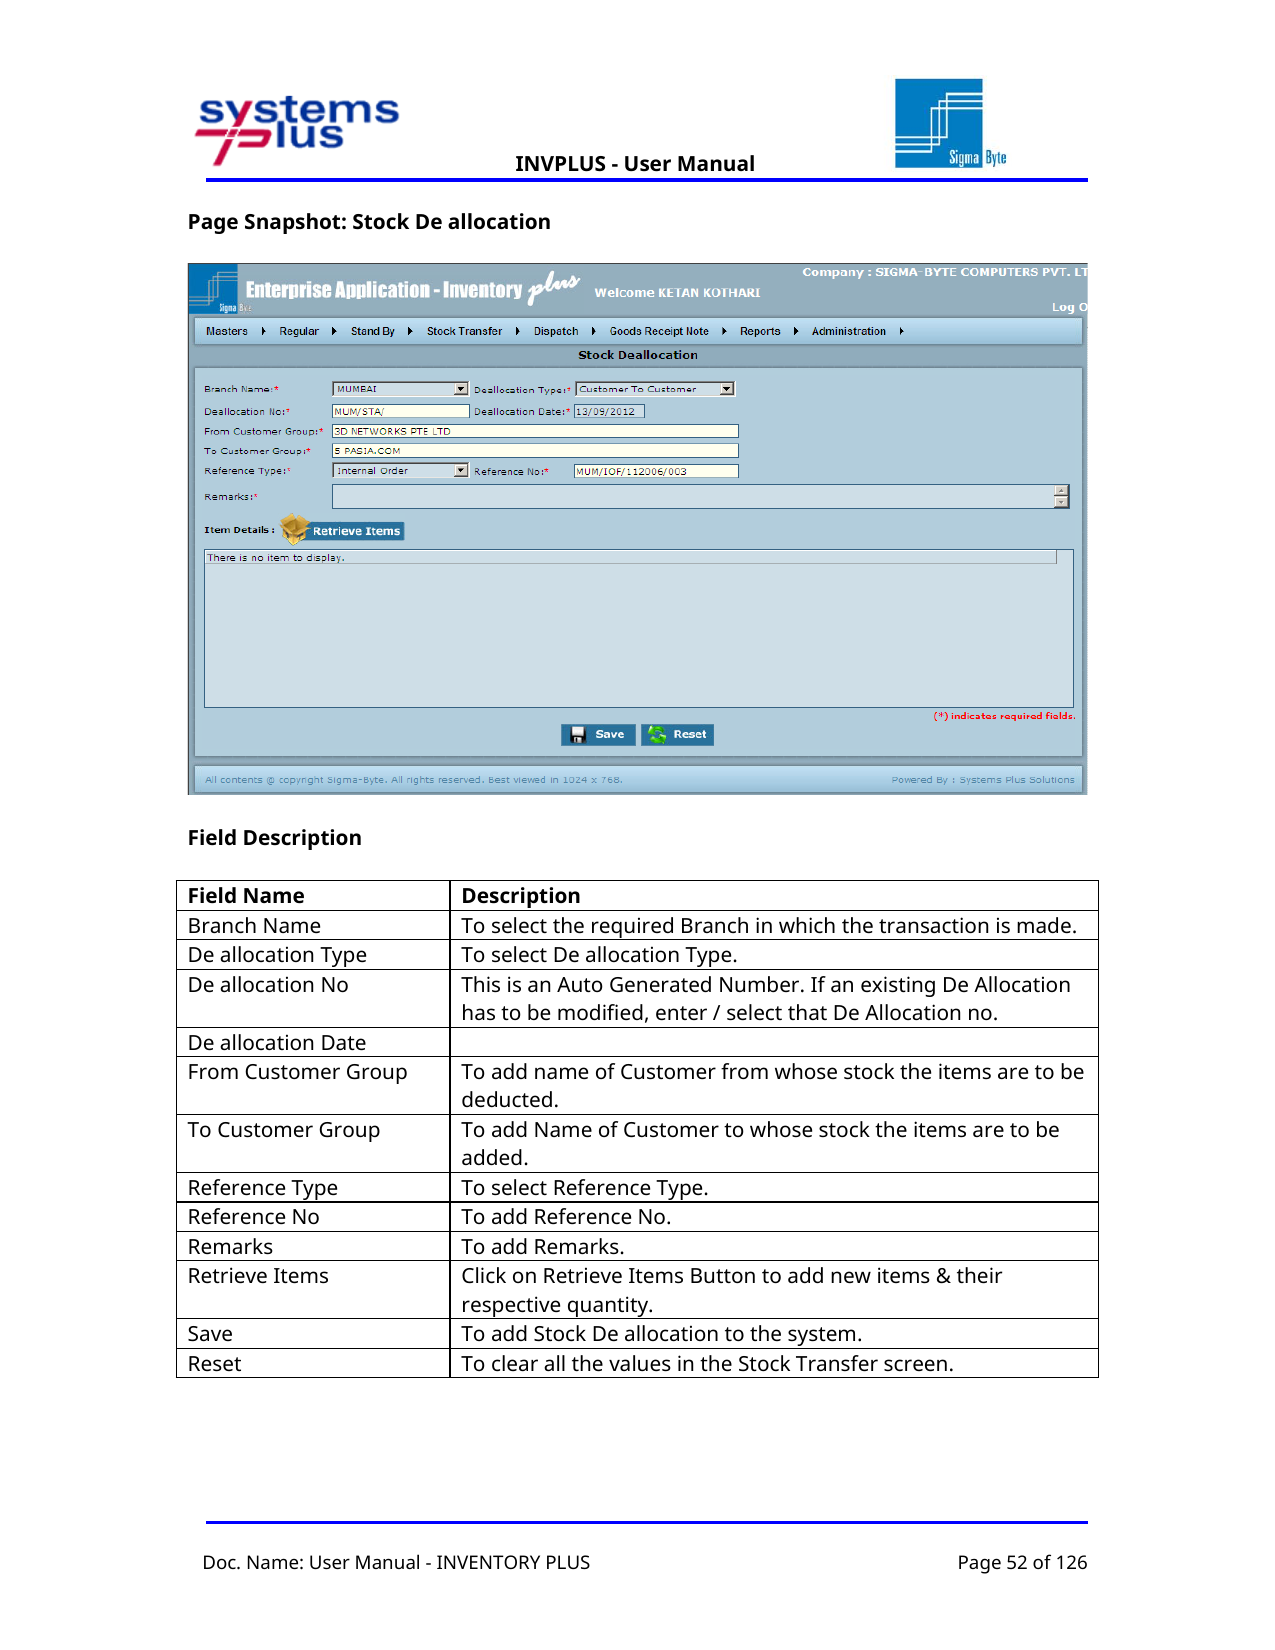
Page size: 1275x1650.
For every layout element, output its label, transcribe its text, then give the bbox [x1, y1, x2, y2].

table_cell Branch Name [177, 911, 449, 939]
table_cell This is an Auto Generated Number. If an existing De Allocation has to be modified, enter / select that De Allocation no. [451, 970, 1098, 1027]
table_cell To Customer Group [177, 1115, 449, 1172]
table_cell Reset [177, 1349, 449, 1377]
table_cell To clear all the values in the Stock Transfer screen. [451, 1349, 1098, 1377]
table_cell De allocation Date [177, 1028, 449, 1056]
table_cell To add Stock De allocation to the system. [451, 1319, 1098, 1348]
table_header Field Name [177, 881, 449, 910]
table_cell To select De allocation Type. [451, 940, 1098, 969]
table_cell Click on Retrieve Items Button to add new items & their respective quantity. [451, 1261, 1098, 1318]
table_cell Retrieve Items [177, 1261, 449, 1318]
table_cell [451, 1028, 1098, 1056]
text Page Snapshot: Stock De allocation [187, 207, 1153, 235]
table_cell Remarks [177, 1232, 449, 1260]
table_cell To add Reference No. [451, 1203, 1098, 1231]
text Field Description [187, 823, 1153, 852]
table_cell Save [177, 1319, 449, 1348]
picture [187, 263, 1088, 795]
table_cell Reference No [177, 1203, 449, 1231]
picture [187, 81, 406, 172]
picture [871, 75, 1012, 172]
table_cell To add Name of Customer to whose stock the items are to be added. [451, 1115, 1098, 1172]
table_cell To add name of Customer from whose stock the items are to be deducted. [451, 1057, 1098, 1114]
table_cell To add Remarks. [451, 1232, 1098, 1260]
table_cell De allocation Type [177, 940, 449, 969]
table_cell From Customer Group [177, 1057, 449, 1114]
table_cell De allocation No [177, 970, 449, 1027]
table_cell To select the required Branch in which the transaction is made. [451, 911, 1098, 939]
table_header Description [451, 881, 1098, 910]
table_cell Reference Type [177, 1173, 449, 1201]
table_cell To select Reference Type. [451, 1173, 1098, 1201]
